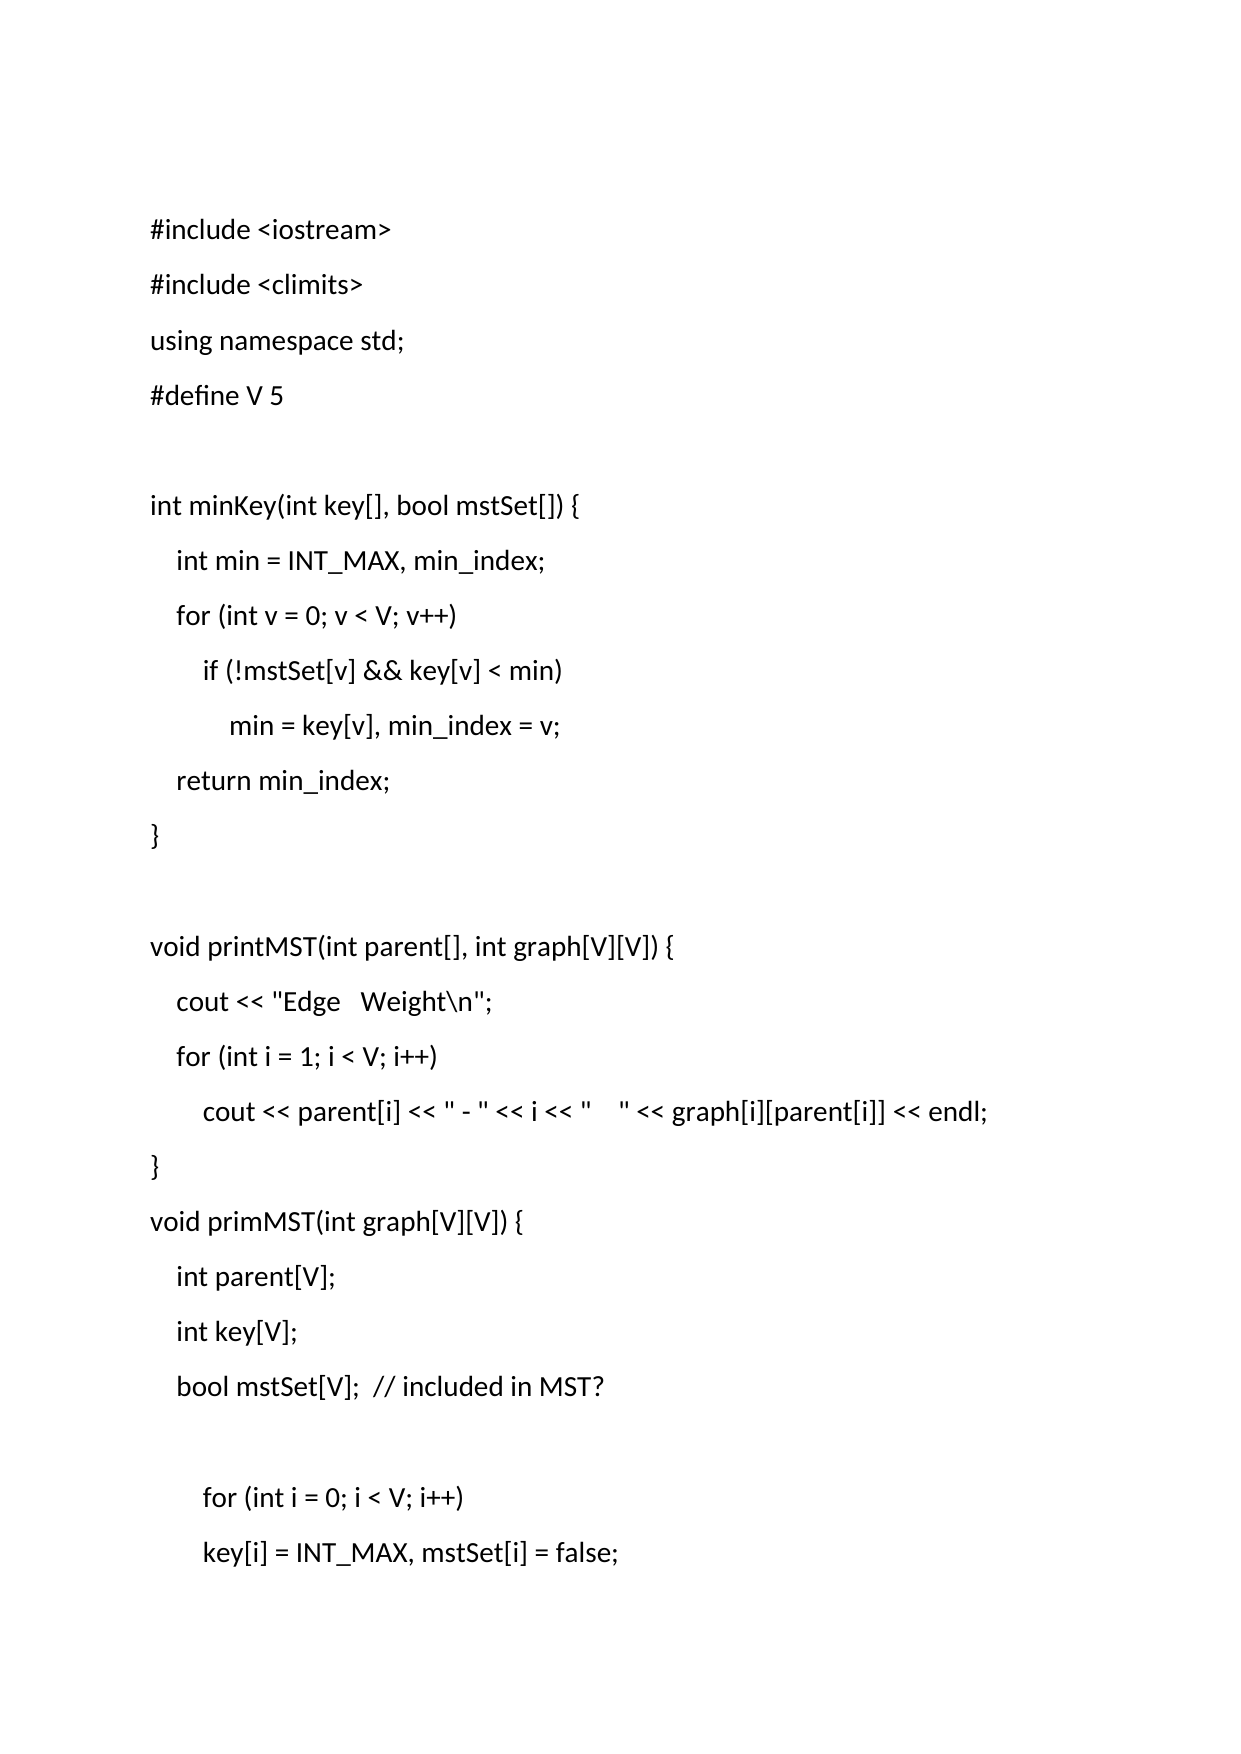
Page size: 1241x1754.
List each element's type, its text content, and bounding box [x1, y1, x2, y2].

text cout << "Edge Weight\n"; [150, 983, 1090, 1018]
text key[i] = INT_MAX, mstSet[i] = false; [150, 1534, 1090, 1569]
text void primMST(int graph[V][V]) { [150, 1203, 1090, 1239]
text for (int i = 0; i < V; i++) [150, 1479, 1090, 1514]
text void printMST(int parent[], int graph[V][V]) { [150, 928, 1090, 963]
text int min = INT_MAX, min_index; [150, 542, 1090, 578]
text #define V 5 [150, 377, 1090, 412]
text min = key[v], min_index = v; [150, 707, 1090, 743]
text #include <iostream> [150, 211, 1090, 247]
text using namespace std; [150, 322, 1090, 357]
text return min_index; [150, 762, 1090, 798]
text #include <climits> [150, 266, 1090, 302]
text int key[V]; [150, 1313, 1090, 1349]
text bool mstSet[V]; // included in MST? [150, 1368, 1090, 1404]
text cout << parent[i] << " - " << i << " " << graph[i][parent[i]] << endl; [150, 1093, 1090, 1129]
text } [150, 1148, 1090, 1184]
text for (int i = 1; i < V; i++) [150, 1038, 1090, 1073]
text if (!mstSet[v] && key[v] < min) [150, 652, 1090, 688]
text int minKey(int key[], bool mstSet[]) { [150, 487, 1090, 522]
text int parent[V]; [150, 1258, 1090, 1294]
text } [150, 817, 1090, 853]
text for (int v = 0; v < V; v++) [150, 597, 1090, 633]
